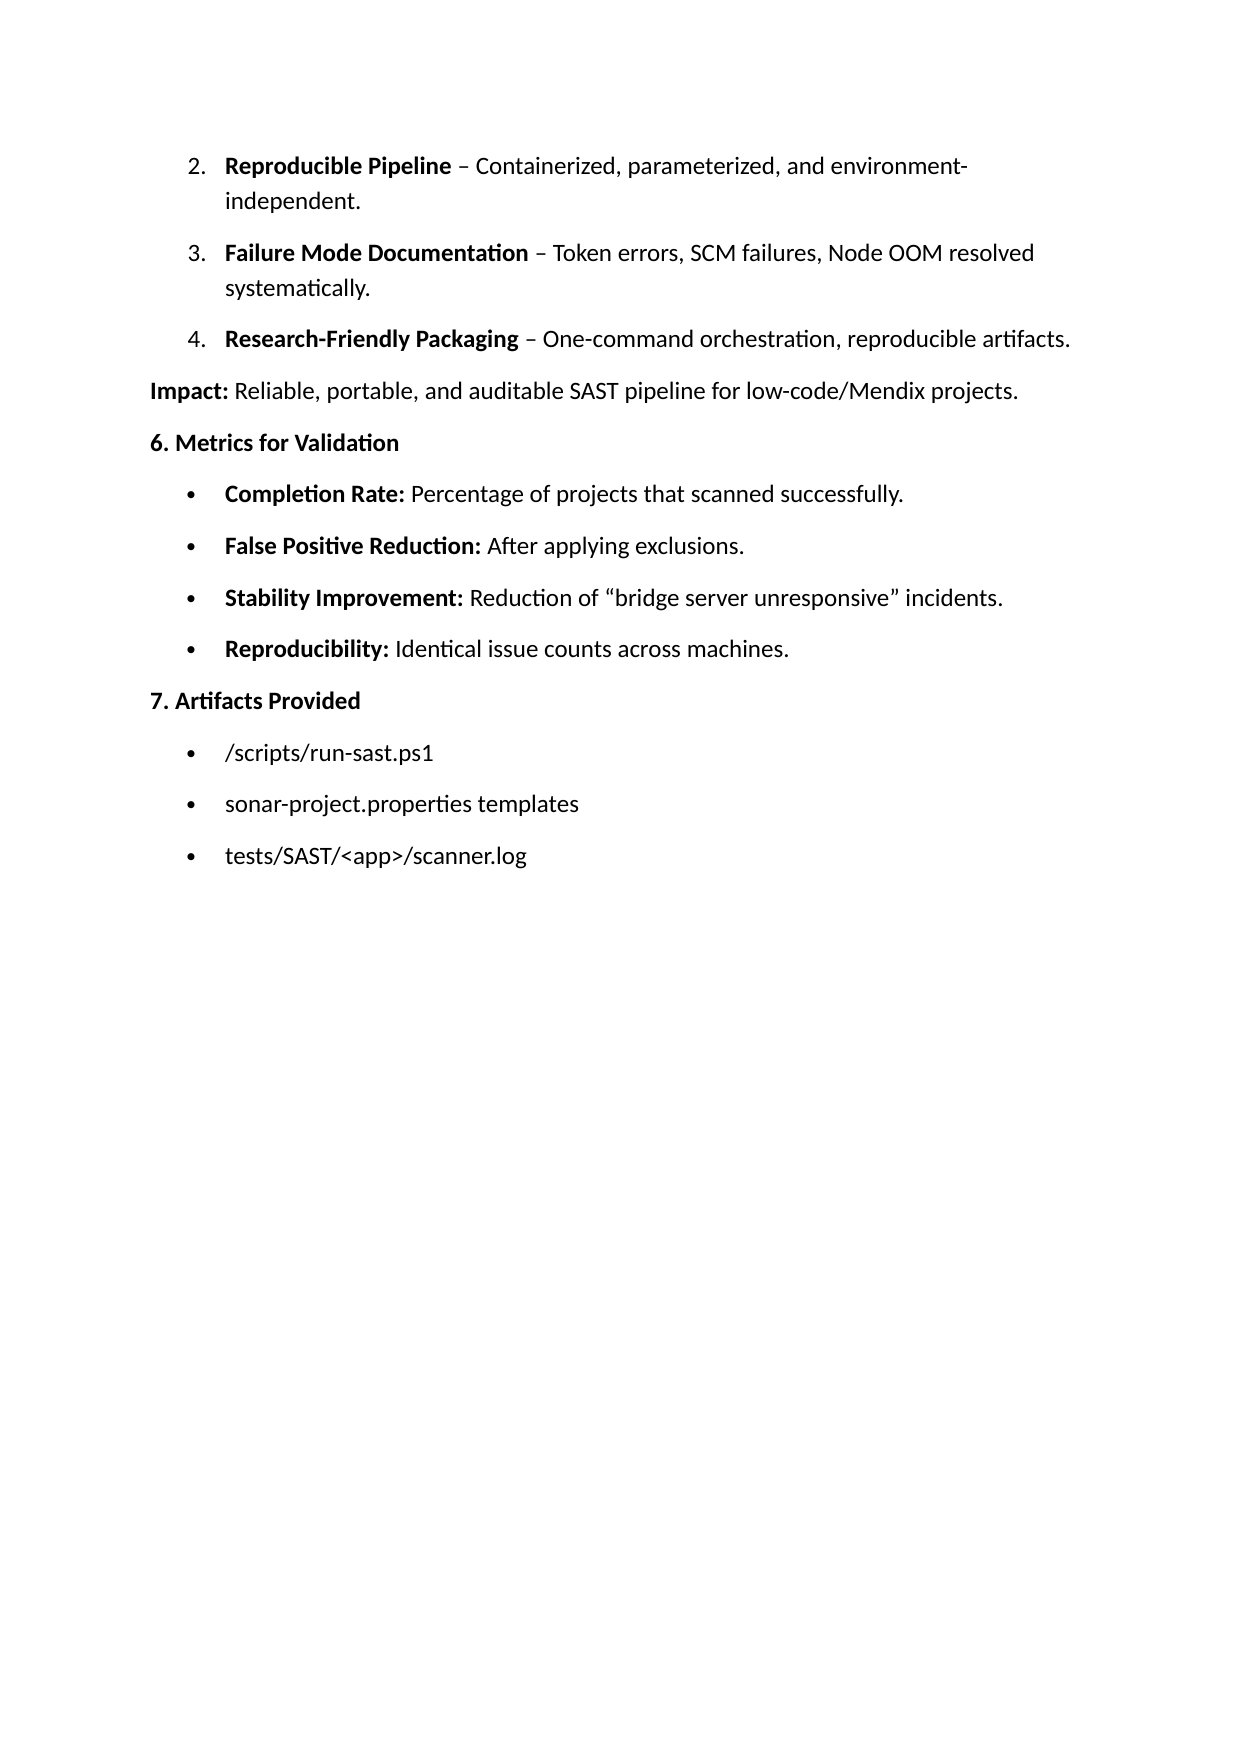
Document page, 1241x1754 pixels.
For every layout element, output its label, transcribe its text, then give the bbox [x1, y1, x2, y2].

list False Positive Reduction: After applying exclusions. [187, 530, 1090, 561]
list Failure Mode Documentation – Token errors, SCM failures, Node OOM resolved systematically. [187, 237, 1090, 302]
list Reproducible Pipeline – Containerized, parameterized, and environment-independent. [187, 150, 1090, 216]
text 6. Metrics for Validation [150, 427, 1090, 457]
text Impact: Reliable, portable, and auditable SAST pipeline for low-code/Mendix projects. [150, 375, 1090, 406]
list Reproducibility: Identical issue counts across machines. [187, 633, 1090, 664]
list /scripts/run-sast.ps1 [187, 737, 1090, 767]
list Research-Friendly Packaging – One-command orchestration, reproducible artifacts. [187, 323, 1090, 354]
text 7. Artifacts Provided [150, 685, 1090, 716]
list sonar-project.properties templates [187, 788, 1090, 819]
list Stability Improvement: Reduction of “bridge server unresponsive” incidents. [187, 582, 1090, 612]
list tests/SAST/<app>/scanner.log [187, 840, 1090, 871]
list Completion Rate: Percentage of projects that scanned successfully. [187, 478, 1090, 509]
